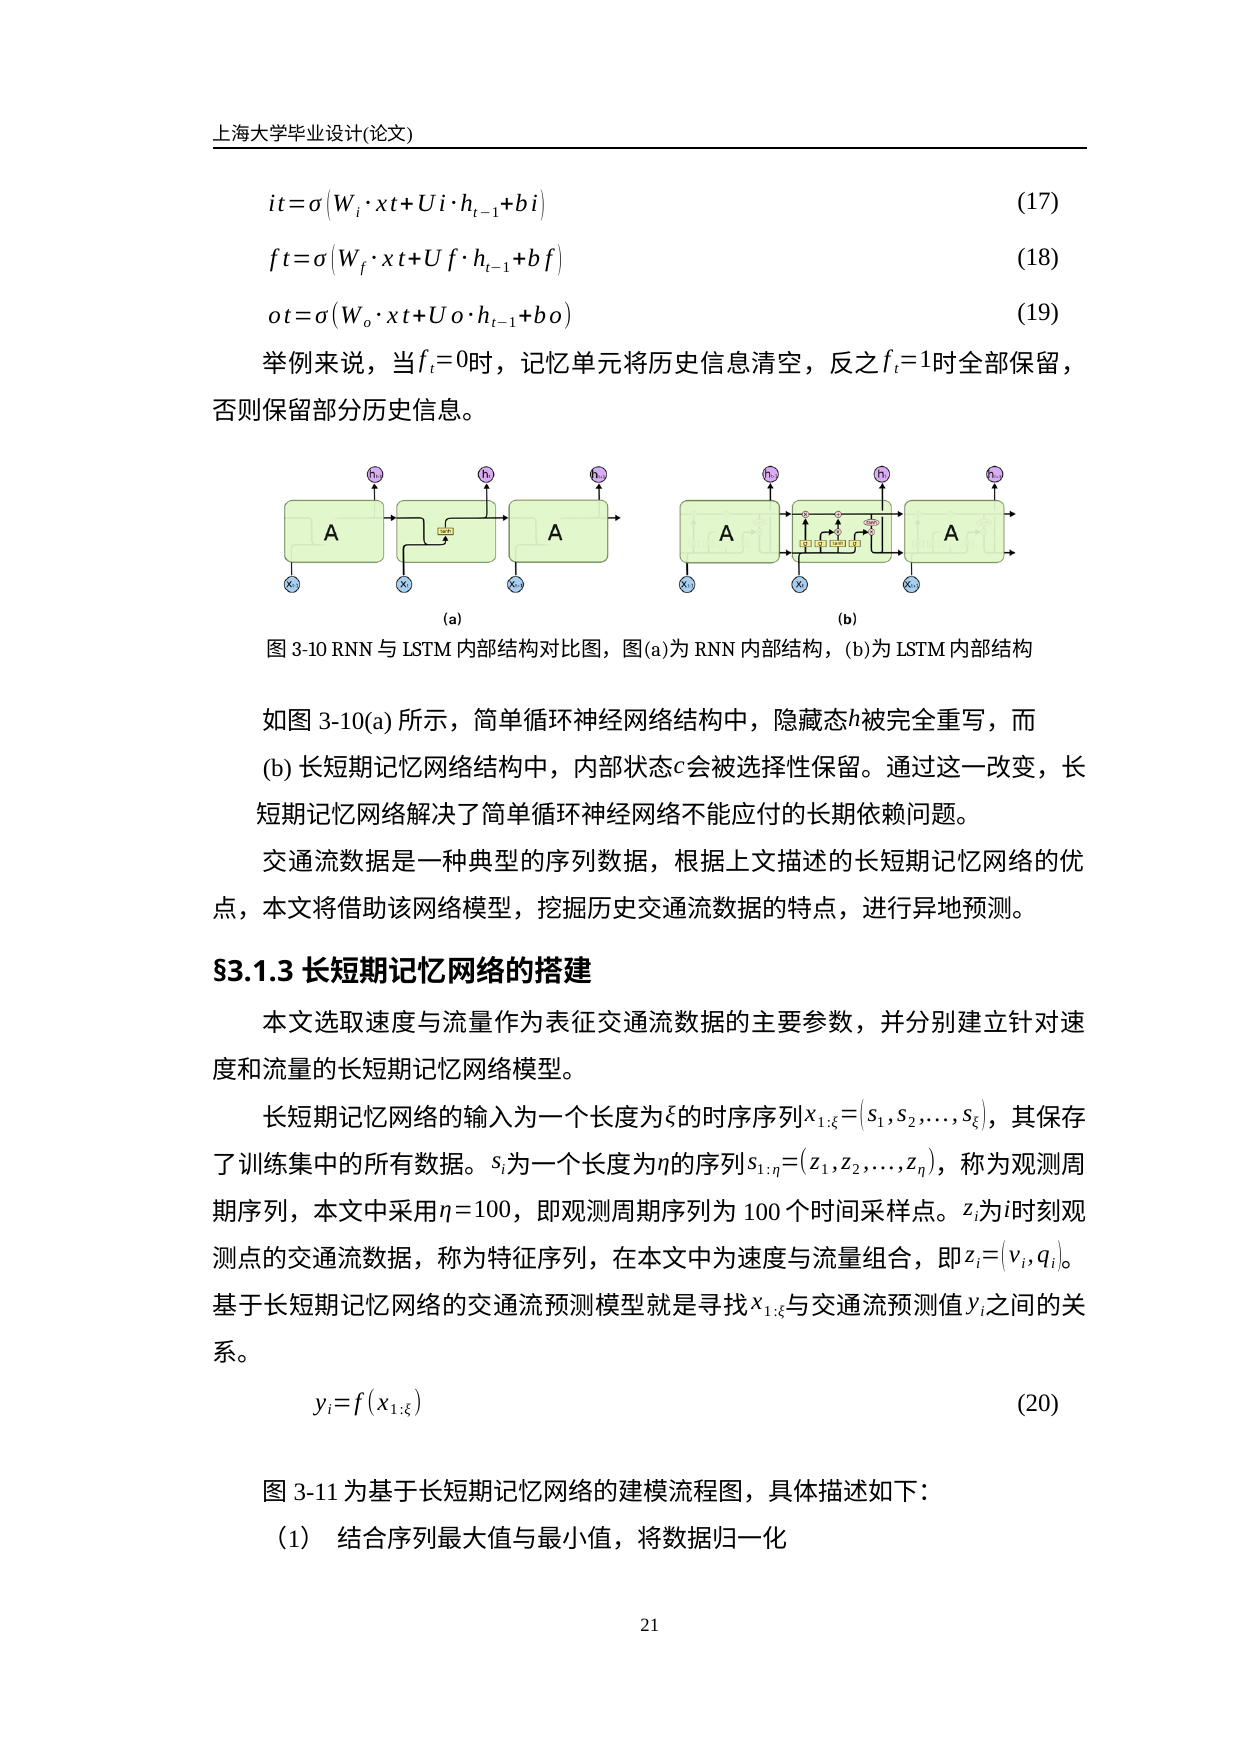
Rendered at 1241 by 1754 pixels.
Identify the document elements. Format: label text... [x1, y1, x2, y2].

table_header (20) [636, 1380, 1070, 1434]
table_header (17) [833, 177, 1070, 233]
table_cell [257, 233, 832, 288]
table_cell (19) [833, 288, 1070, 343]
text 举例来说，当时，记忆单元将历史信息清空，反之时全部保留，否则保留部分历史信息。 [213, 343, 1087, 426]
text 本文选取速度与流量作为表征交通流数据的主要参数，并分别建立针对速度和流量的长短期记忆网络模型。 [213, 1003, 1087, 1086]
text 交通流数据是一种典型的序列数据，根据上文描述的长短期记忆网络的优点，本文将借助该网络模型，挖掘历史交通流数据的特点，进行异地预测。 [213, 841, 1087, 925]
picture [212, 437, 1087, 633]
text 长短期记忆网络的输入为一个长度为的时序序列，其保存了训练集中的所有数据。为一个长度为的序列，称为观测周期序列，本文中采用，即观测周期序列为100个时间采样点。为时刻观测点的交通流数据，称为特征序列，在本文中为速度与流量组合，即。基于长短期记忆网络的交通流预测模型就是寻找与交通流预测值之间的关系。 [213, 1097, 1087, 1369]
table_header [257, 177, 832, 233]
table_header [257, 1380, 636, 1434]
list 结合序列最大值与最小值，将数据归一化 [263, 1518, 1087, 1554]
table_cell [257, 288, 832, 343]
subtitle 长短期记忆网络的搭建 [213, 948, 1087, 990]
table_cell (18) [833, 233, 1070, 288]
